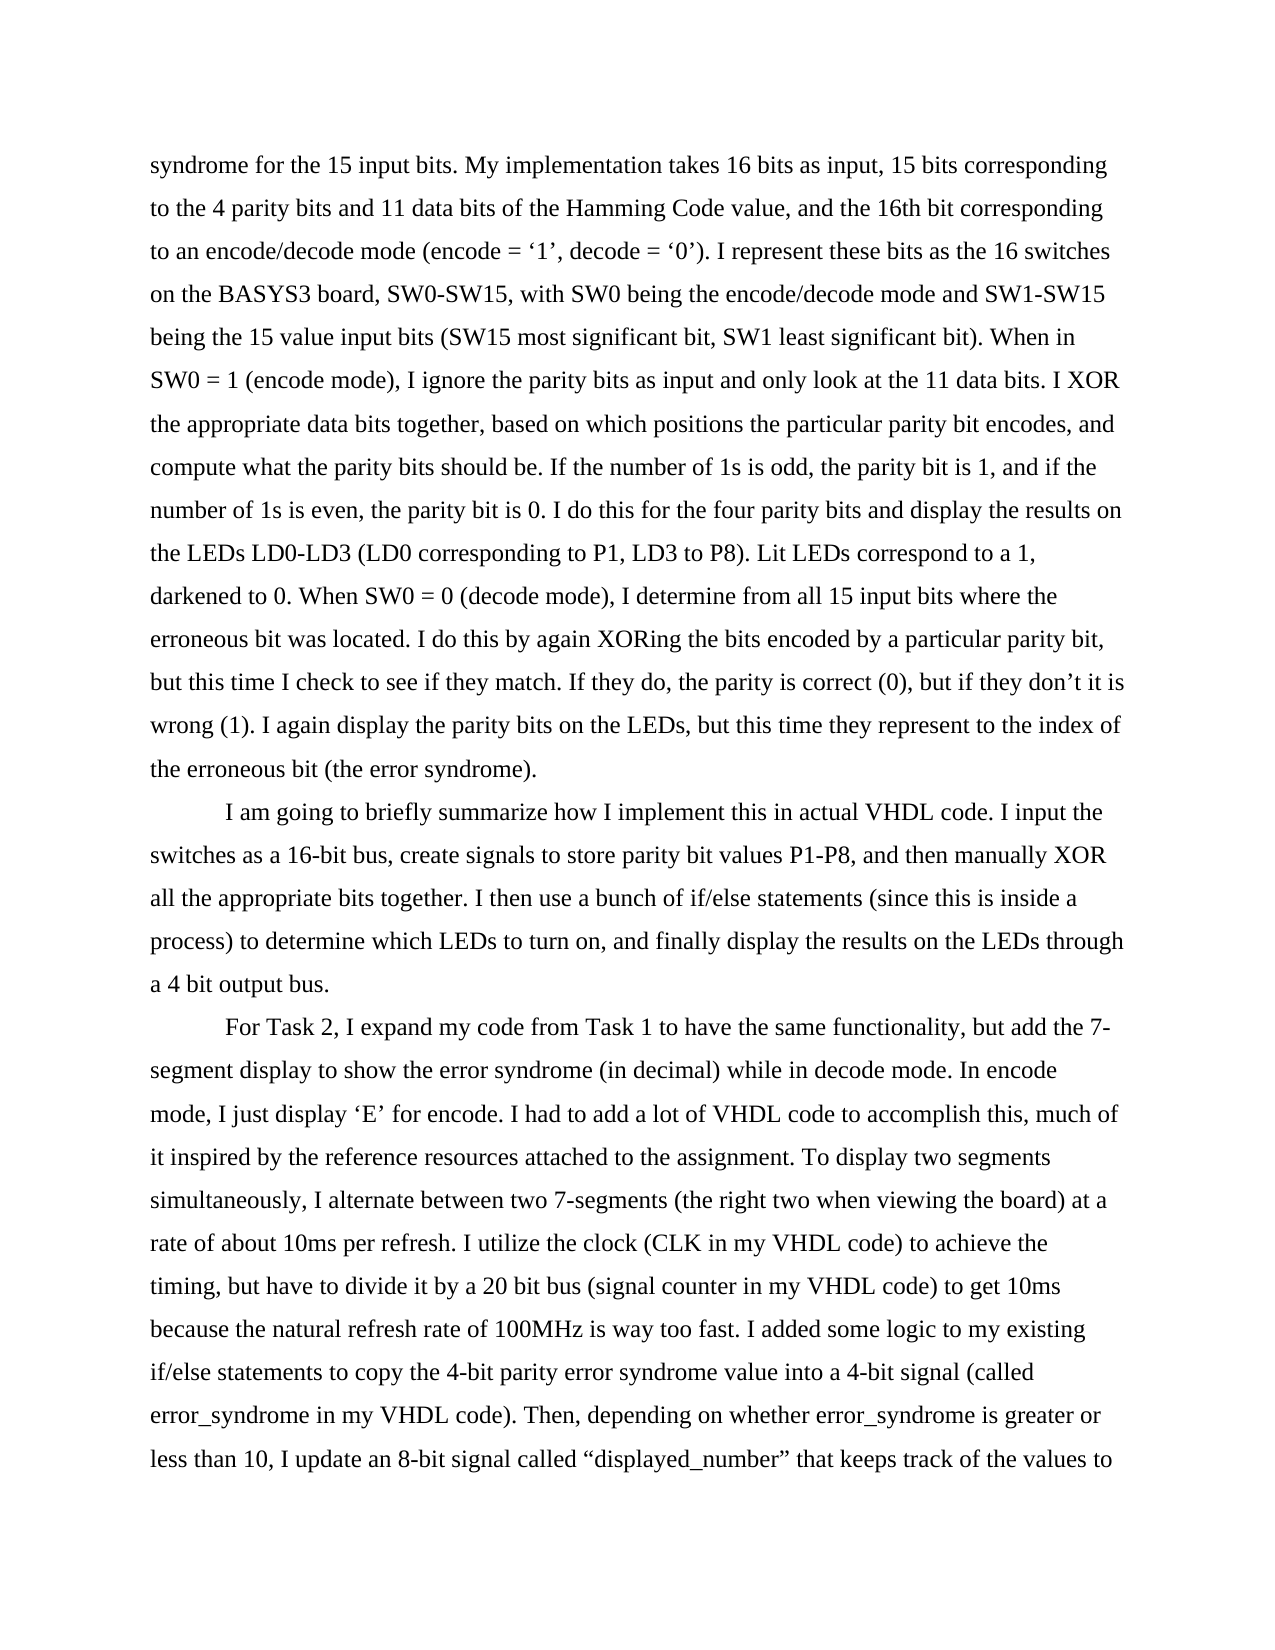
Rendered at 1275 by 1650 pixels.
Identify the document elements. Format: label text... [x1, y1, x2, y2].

text I am going to briefly summarize how I implement this in actual VHDL code. I input the switches as a 16-bit bus, create signals to store parity bit values P1-P8, and then manually XOR all the appropriate bits together. I then use a bunch of if/else statements (since this is inside a process) to determine which LEDs to turn on, and finally display the results on the LEDs through a 4 bit output bus. [150, 797, 1125, 998]
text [150, 150, 1125, 782]
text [150, 1012, 1125, 1472]
